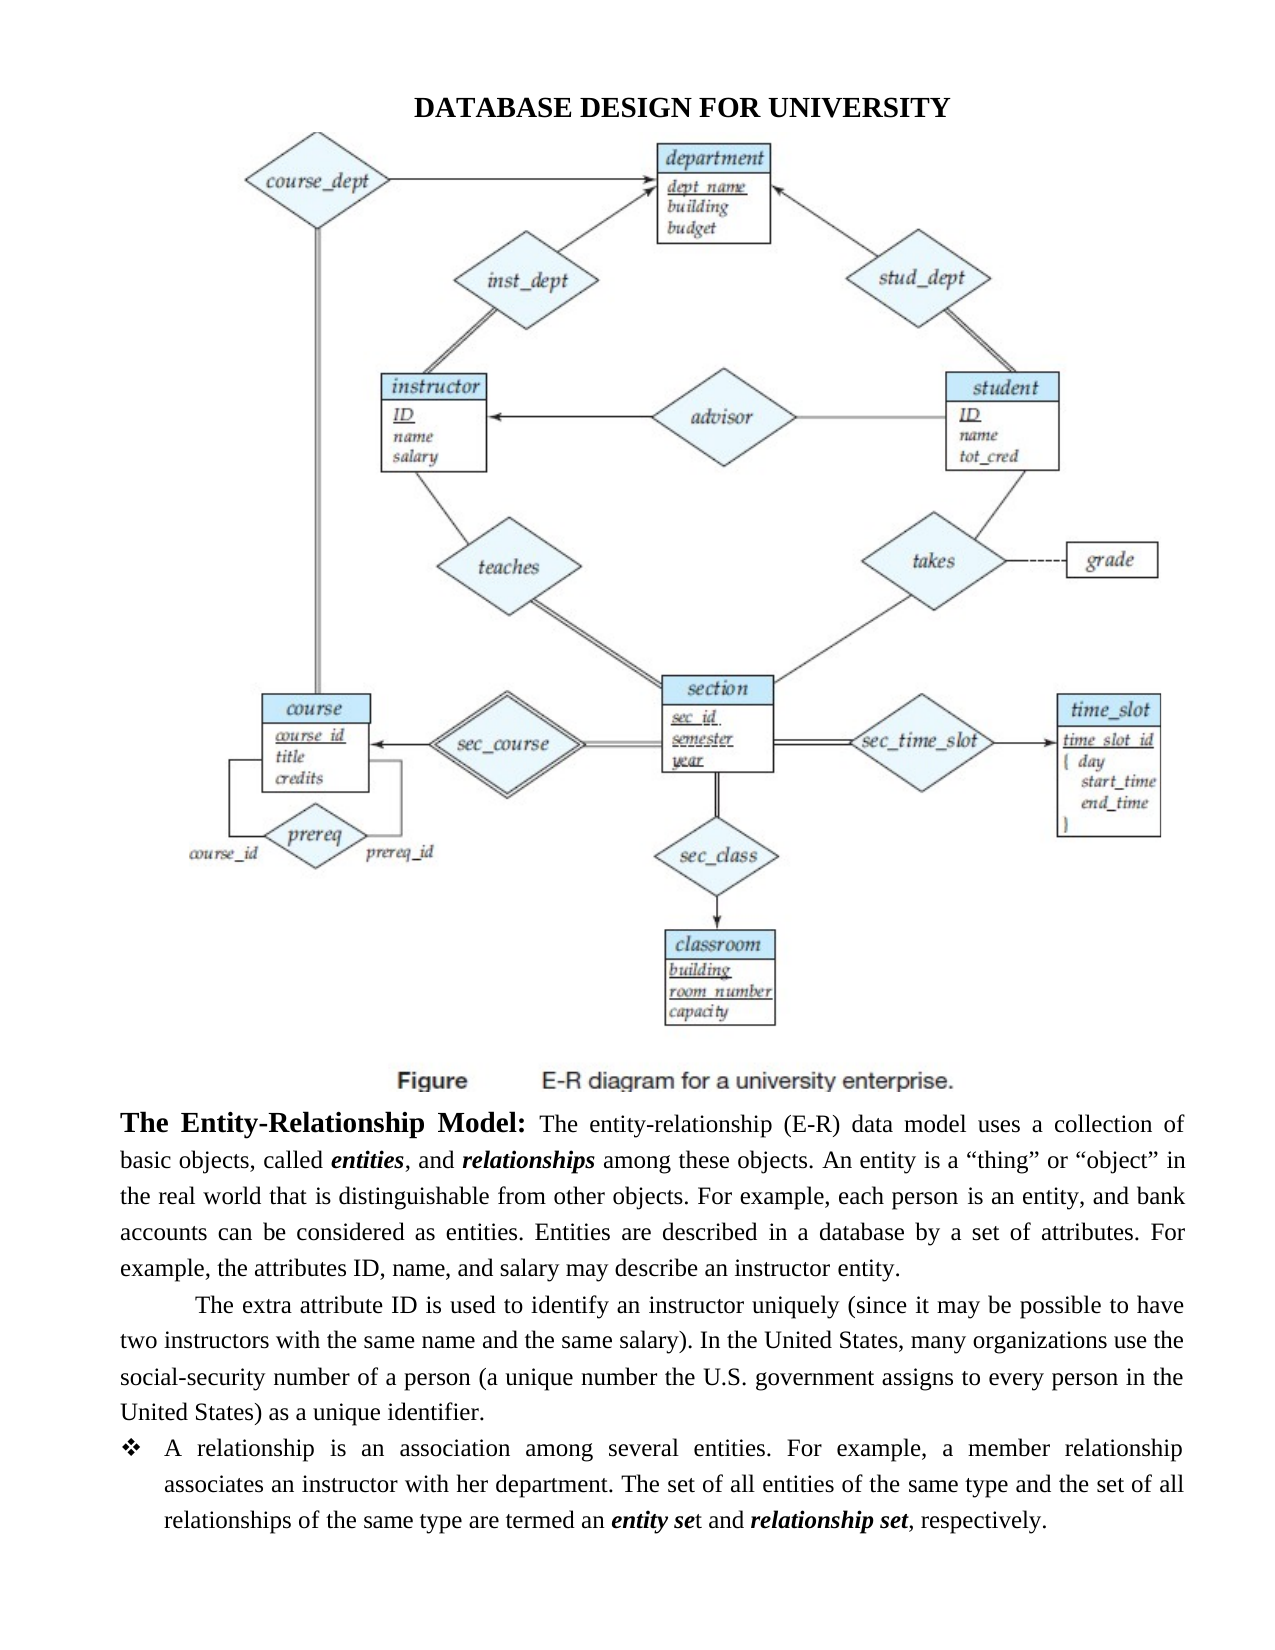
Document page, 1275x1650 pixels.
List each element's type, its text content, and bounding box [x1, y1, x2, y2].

picture [188, 132, 1162, 1092]
text The extra attribute ID is used to identify an instructor uniquely (since it may be possible to have two instructors with the same name and the same salary). In the United States, many organizations use the social-security number of a person (a unique number the U.S. government assigns to every person in the United States) as a unique identifier. [120, 1290, 1185, 1426]
list A relationship is an association among several entities. For example, a member relationship associates an instructor with her department. The set of all entities of the same type and the set of all relationships of the same type are termed an entity set and relationship set, respectively. [120, 1433, 1184, 1534]
text DATABASE DESIGN FOR UNIVERSITY [188, 90, 1177, 123]
